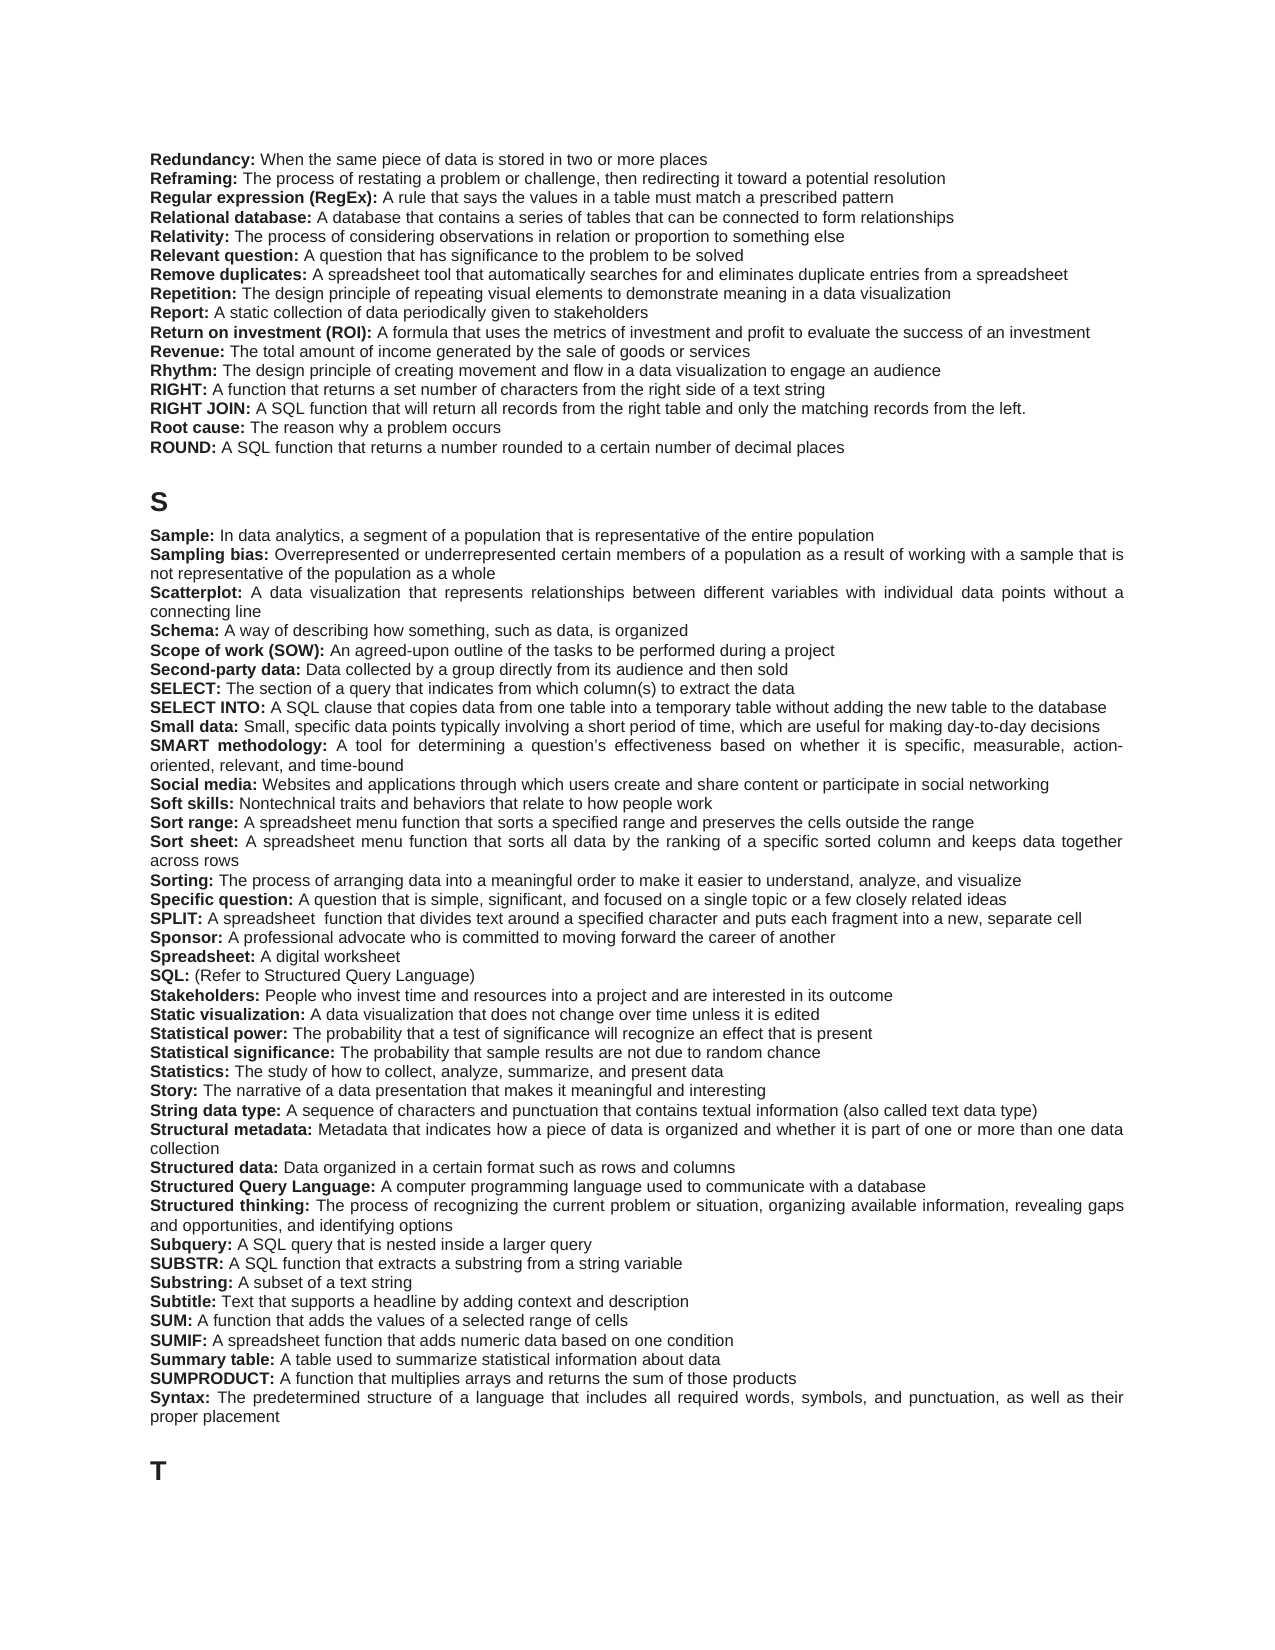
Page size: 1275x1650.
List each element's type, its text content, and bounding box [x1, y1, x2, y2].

text Sponsor: A professional advocate who is committed to moving forward the career of another [150, 928, 1125, 947]
text Remove duplicates: A spreadsheet tool that automatically searches for and eliminates duplicate entries from a spreadsheet [150, 265, 1125, 284]
text Sample: In data analytics, a segment of a population that is representative of the entire population [150, 525, 1125, 544]
text Spreadsheet: A digital worksheet [150, 947, 1125, 966]
text Small data: Small, specific data points typically involving a short period of time, which are useful for making day-to-day decisions [150, 717, 1125, 736]
text Report: A static collection of data periodically given to stakeholders [150, 303, 1125, 322]
text SUBSTR: A SQL function that extracts a substring from a string variable [150, 1254, 1125, 1273]
text Syntax: The predetermined structure of a language that includes all required words, symbols, and punctuation, as well as their proper placement [150, 1388, 1125, 1426]
text Redundancy: When the same piece of data is stored in two or more places [150, 150, 1125, 169]
text Statistical significance: The probability that sample results are not due to random chance [150, 1043, 1125, 1062]
text Repetition: The design principle of repeating visual elements to demonstrate meaning in a data visualization [150, 284, 1125, 303]
text Sorting: The process of arranging data into a meaningful order to make it easier to understand, analyze, and visualize [150, 870, 1125, 889]
text Relativity: The process of considering observations in relation or proportion to something else [150, 227, 1125, 246]
text Structured Query Language: A computer programming language used to communicate with a database [150, 1177, 1125, 1196]
subtitle S [150, 486, 1125, 517]
text Structured thinking: The process of recognizing the current problem or situation, organizing available information, revealing gaps and opportunities, and identifying options [150, 1196, 1125, 1234]
text Scatterplot: A data visualization that represents relationships between different variables with individual data points without a connecting line [150, 583, 1125, 621]
text Sort sheet: A spreadsheet menu function that sorts all data by the ranking of a specific sorted column and keeps data together across rows [150, 832, 1125, 870]
text Structural metadata: Metadata that indicates how a piece of data is organized and whether it is part of one or more than one data collection [150, 1119, 1125, 1158]
text Rhythm: The design principle of creating movement and flow in a data visualization to engage an audience [150, 361, 1125, 380]
text SUM: A function that adds the values of a selected range of cells [150, 1311, 1125, 1330]
text SQL: (Refer to Structured Query Language) [150, 966, 1125, 985]
text Second-party data: Data collected by a group directly from its audience and then sold [150, 659, 1125, 679]
text Subquery: A SQL query that is nested inside a larger query [150, 1234, 1125, 1254]
text Schema: A way of describing how something, such as data, is organized [150, 621, 1125, 640]
text Statistical power: The probability that a test of significance will recognize an effect that is present [150, 1024, 1125, 1043]
text SELECT INTO: A SQL clause that copies data from one table into a temporary table without adding the new table to the database [150, 698, 1125, 717]
text Statistics: The study of how to collect, analyze, summarize, and present data [150, 1062, 1125, 1081]
text Relational database: A database that contains a series of tables that can be connected to form relationships [150, 207, 1125, 227]
text Sort range: A spreadsheet menu function that sorts a specified range and preserves the cells outside the range [150, 813, 1125, 832]
text SMART methodology: A tool for determining a question’s effectiveness based on whether it is specific, measurable, action-oriented, relevant, and time-bound [150, 736, 1125, 774]
text Story: The narrative of a data presentation that makes it meaningful and interesting [150, 1081, 1125, 1100]
text Stakeholders: People who invest time and resources into a project and are interested in its outcome [150, 985, 1125, 1004]
text Static visualization: A data visualization that does not change over time unless it is edited [150, 1004, 1125, 1024]
text Social media: Websites and applications through which users create and share content or participate in social networking [150, 774, 1125, 794]
text SELECT: The section of a query that indicates from which column(s) to extract the data [150, 679, 1125, 698]
text Structured data: Data organized in a certain format such as rows and columns [150, 1158, 1125, 1177]
text Scope of work (SOW): An agreed-upon outline of the tasks to be performed during a project [150, 640, 1125, 659]
text Summary table: A table used to summarize statistical information about data [150, 1349, 1125, 1369]
text String data type: A sequence of characters and punctuation that contains textual information (also called text data type) [150, 1100, 1125, 1119]
text SUMPRODUCT: A function that multiplies arrays and returns the sum of those products [150, 1369, 1125, 1388]
text Return on investment (ROI): A formula that uses the metrics of investment and profit to evaluate the success of an investment [150, 322, 1125, 342]
text Soft skills: Nontechnical traits and behaviors that relate to how people work [150, 794, 1125, 813]
text Substring: A subset of a text string [150, 1273, 1125, 1292]
text Reframing: The process of restating a problem or challenge, then redirecting it toward a potential resolution [150, 169, 1125, 188]
text Regular expression (RegEx): A rule that says the values in a table must match a prescribed pattern [150, 188, 1125, 207]
text Relevant question: A question that has significance to the problem to be solved [150, 246, 1125, 265]
text Specific question: A question that is simple, significant, and focused on a single topic or a few closely related ideas [150, 889, 1125, 909]
text Revenue: The total amount of income generated by the sale of goods or services [150, 342, 1125, 361]
text Subtitle: Text that supports a headline by adding context and description [150, 1292, 1125, 1311]
subtitle T [150, 1455, 1125, 1487]
text Sampling bias: Overrepresented or underrepresented certain members of a population as a result of working with a sample that is not representative of the population as a whole [150, 544, 1125, 583]
text RIGHT JOIN: A SQL function that will return all records from the right table and only the matching records from the left. [150, 399, 1125, 418]
text ROUND: A SQL function that returns a number rounded to a certain number of decimal places [150, 437, 1125, 457]
text RIGHT: A function that returns a set number of characters from the right side of a text string [150, 380, 1125, 399]
text SPLIT: A spreadsheet function that divides text around a specified character and puts each fragment into a new, separate cell [150, 909, 1125, 928]
text Root cause: The reason why a problem occurs [150, 418, 1125, 437]
text SUMIF: A spreadsheet function that adds numeric data based on one condition [150, 1330, 1125, 1349]
